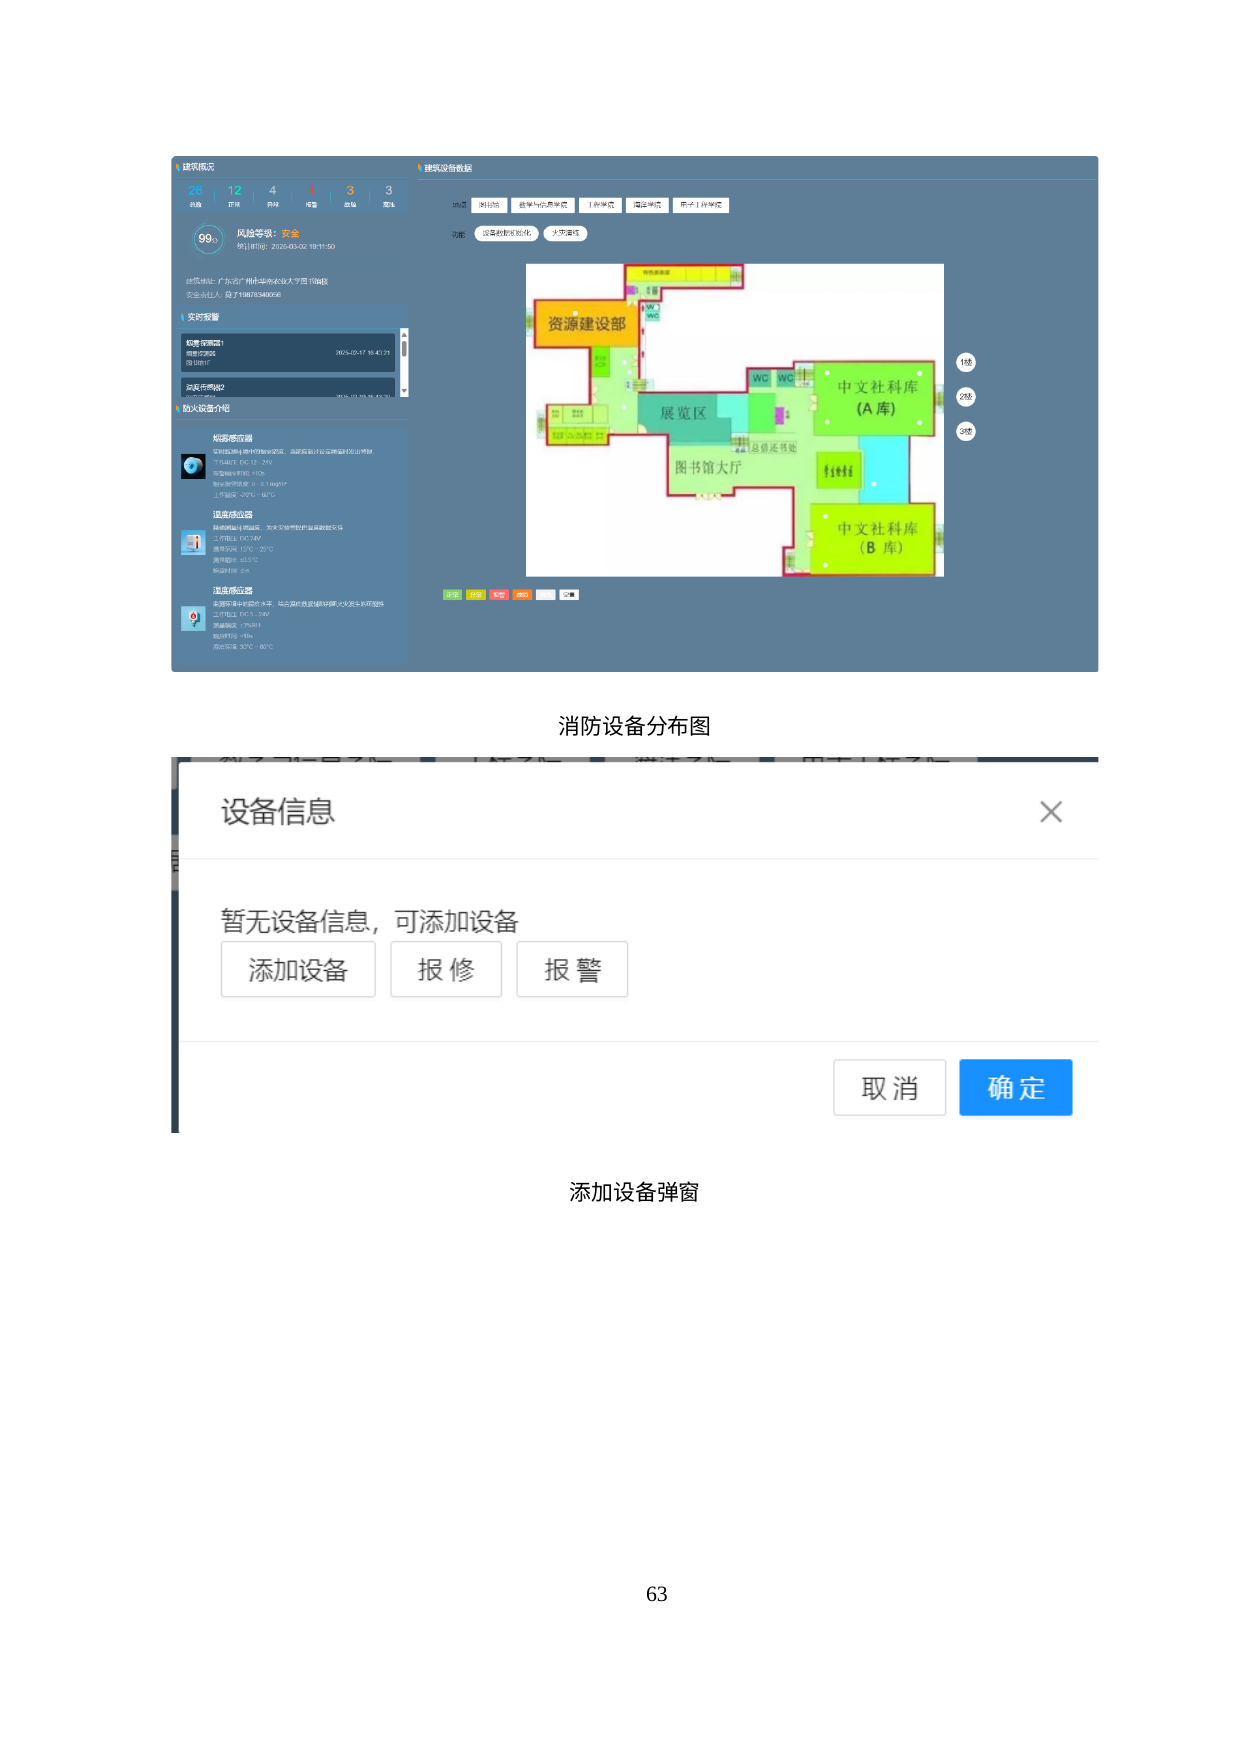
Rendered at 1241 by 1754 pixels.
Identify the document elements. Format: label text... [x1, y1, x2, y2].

text 添加设备弹窗 [171, 1174, 1098, 1208]
text 消防设备分布图 [171, 708, 1098, 741]
picture [171, 757, 1099, 1133]
picture [171, 156, 1099, 672]
